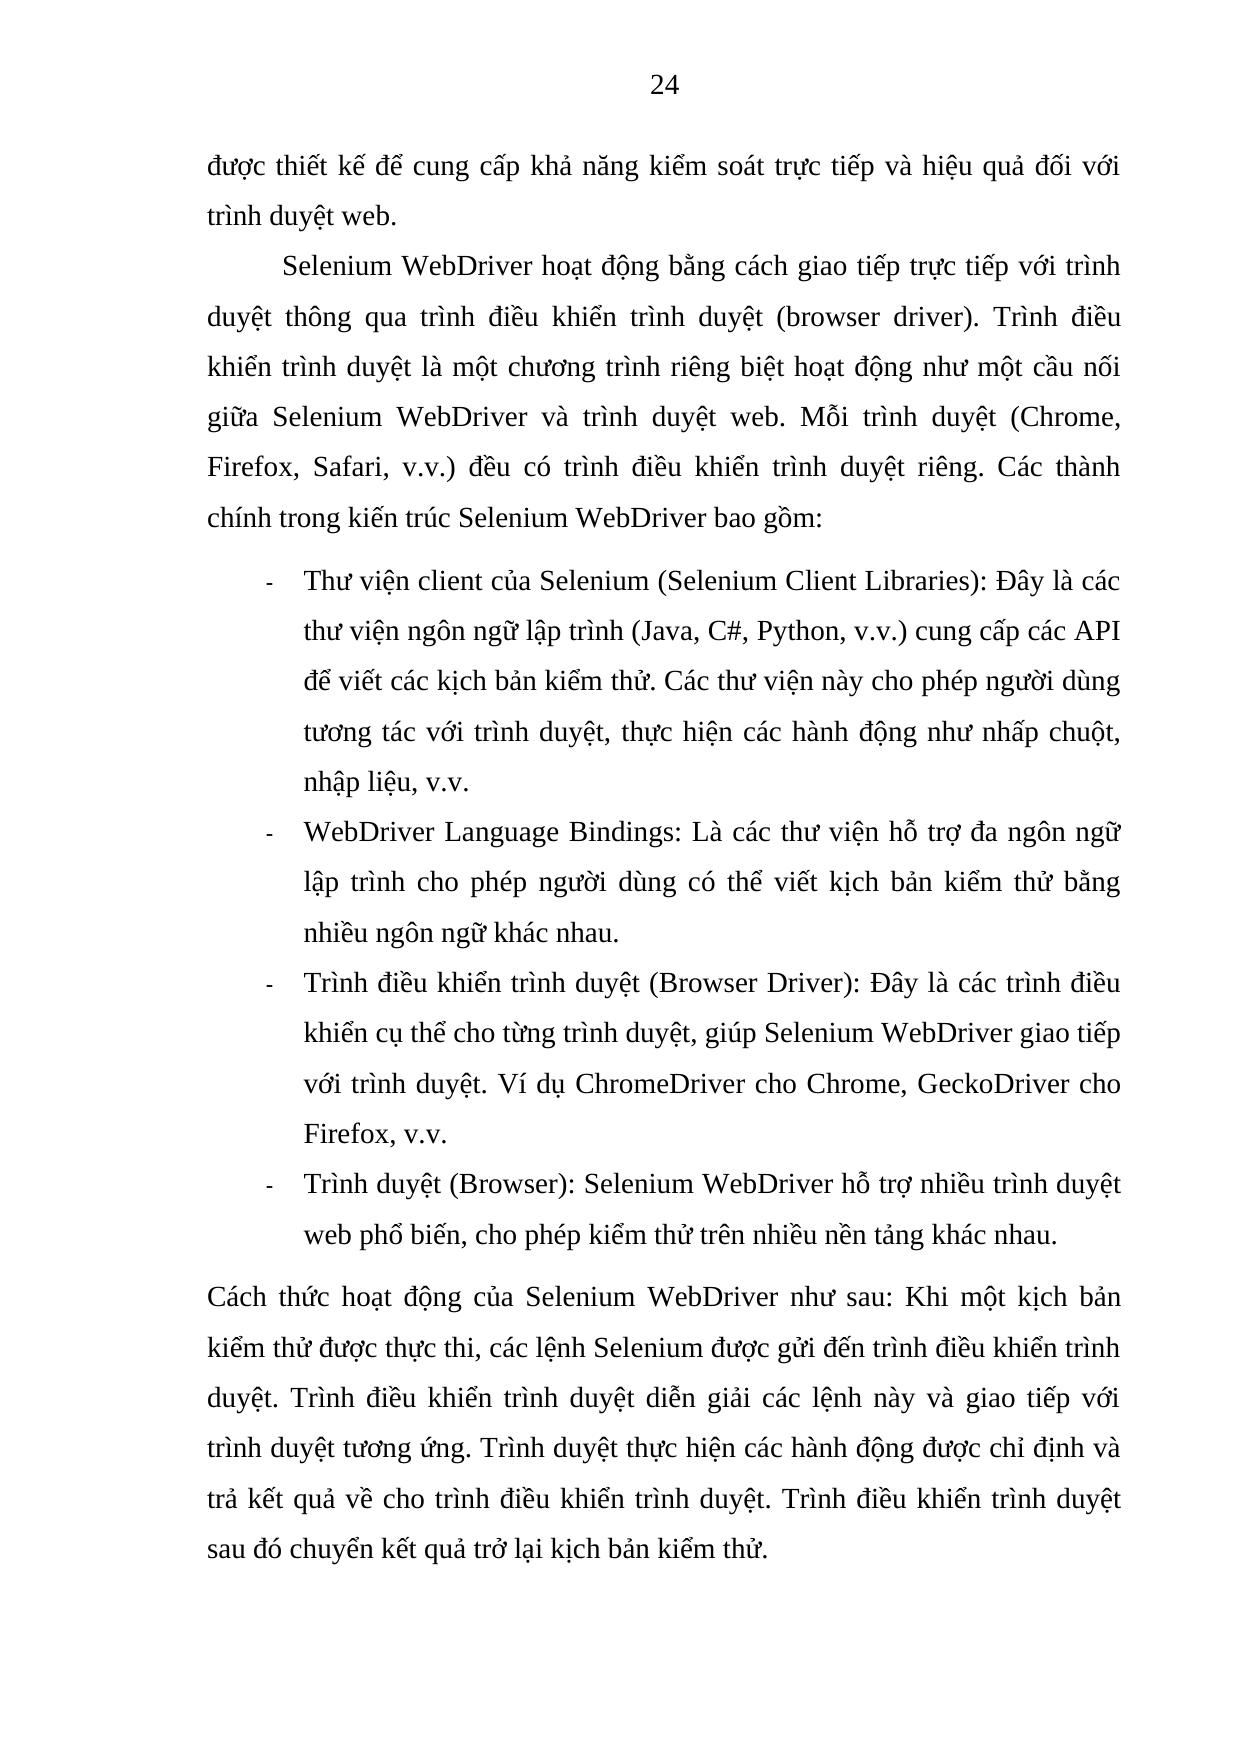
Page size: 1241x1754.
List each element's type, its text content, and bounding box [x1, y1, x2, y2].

list Trình duyệt (Browser): Selenium WebDriver hỗ trợ nhiều trình duyệt web phổ biến, cho phép kiểm thử trên nhiều nền tảng khác nhau. [266, 1166, 1122, 1250]
list Thư viện client của Selenium (Selenium Client Libraries): Đây là các thư viện ngôn ngữ lập trình (Java, C#, Python, v.v.) cung cấp các API để viết các kịch bản kiểm thử. Các thư viện này cho phép người dùng tương tác với trình duyệt, thực hiện các hành động như nhấp chuột, nhập liệu, v.v. [266, 563, 1122, 797]
list WebDriver Language Bindings: Là các thư viện hỗ trợ đa ngôn ngữ lập trình cho phép người dùng có thể viết kịch bản kiểm thử bằng nhiều ngôn ngữ khác nhau. [266, 814, 1122, 948]
text Selenium WebDriver hoạt động bằng cách giao tiếp trực tiếp với trình duyệt thông qua trình điều khiển trình duyệt (browser driver). Trình điều khiển trình duyệt là một chương trình riêng biệt hoạt động như một cầu nối giữa Selenium WebDriver và trình duyệt web. Mỗi trình duyệt (Chrome, Firefox, Safari, v.v.) đều có trình điều khiển trình duyệt riêng. Các thành chính trong kiến trúc Selenium WebDriver bao gồm: [207, 248, 1122, 533]
list Trình điều khiển trình duyệt (Browser Driver): Đây là các trình điều khiển cụ thể cho từng trình duyệt, giúp Selenium WebDriver giao tiếp với trình duyệt. Ví dụ ChromeDriver cho Chrome, GeckoDriver cho Firefox, v.v. [266, 965, 1122, 1150]
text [207, 148, 1122, 232]
text Cách thức hoạt động của Selenium WebDriver như sau: Khi một kịch bản kiểm thử được thực thi, các lệnh Selenium được gửi đến trình điều khiển trình duyệt. Trình điều khiển trình duyệt diễn giải các lệnh này và giao tiếp với trình duyệt tương ứng. Trình duyệt thực hiện các hành động được chỉ định và trả kết quả về cho trình điều khiển trình duyệt. Trình điều khiển trình duyệt sau đó chuyển kết quả trở lại kịch bản kiểm thử. [207, 1279, 1122, 1565]
